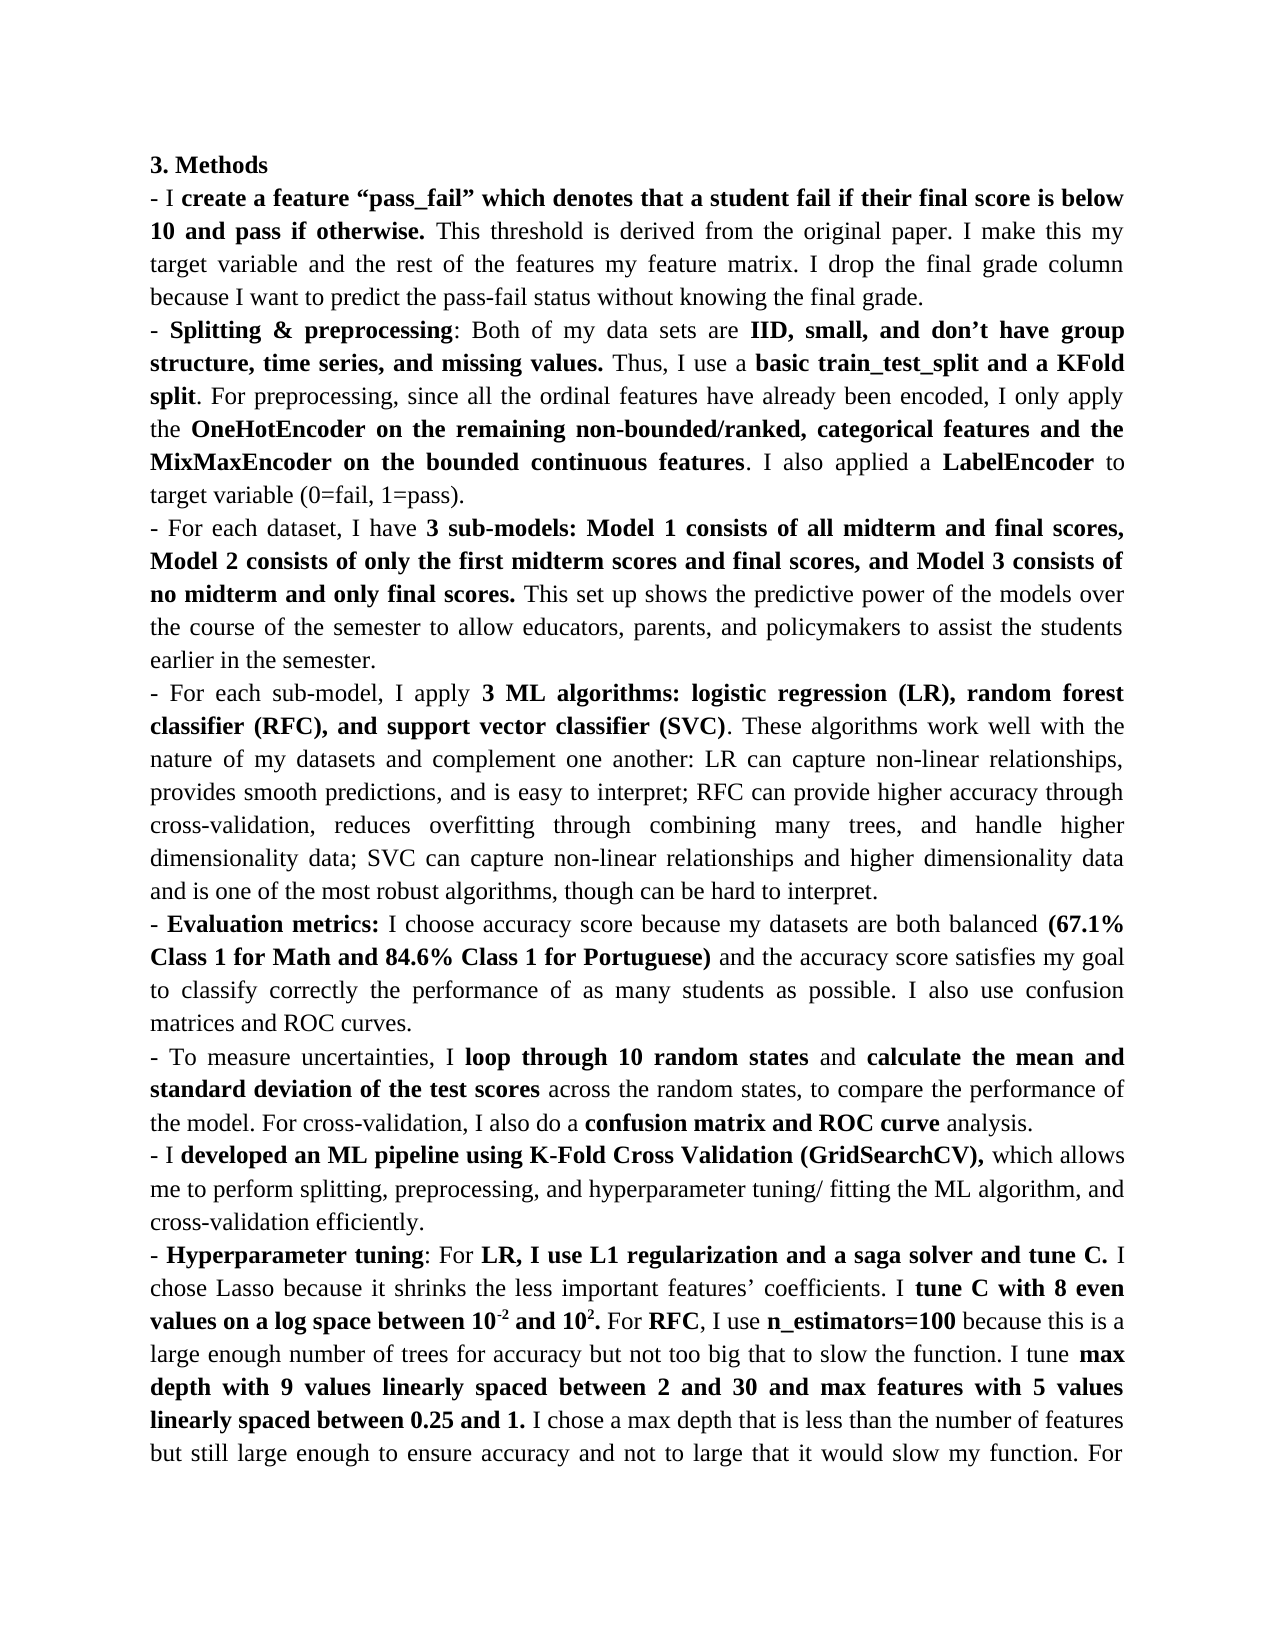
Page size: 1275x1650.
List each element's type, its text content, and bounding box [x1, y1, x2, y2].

text - I create a feature “pass_fail” which denotes that a student fail if their final score is below 10 and pass if otherwise. This threshold is derived from the original paper. I make this my target variable and the rest of the features my feature matrix. I drop the final grade column because I want to predict the pass-fail status without knowing the final grade. [150, 183, 1125, 311]
text - For each sub-model, I apply 3 ML algorithms: logistic regression (LR), random forest classifier (RFC), and support vector classifier (SVC). These algorithms work well with the nature of my datasets and complement one another: LR can capture non-linear relationships, provides smooth predictions, and is easy to interpret; RFC can provide higher accuracy through cross-validation, reduces overfitting through combining many trees, and handle higher dimensionality data; SVC can capture non-linear relationships and higher dimensionality data and is one of the most robust algorithms, though can be hard to interpret. [150, 678, 1125, 905]
text - Splitting & preprocessing: Both of my data sets are IID, small, and don’t have group structure, time series, and missing values. Thus, I use a basic train_test_split and a KFold split. For preprocessing, since all the ordinal features have already been encoded, I only apply the OneHotEncoder on the remaining non-bounded/ranked, categorical features and the MixMaxEncoder on the bounded continuous features. I also applied a LabelEncoder to target variable (0=fail, 1=pass). [150, 315, 1125, 509]
text 3. Methods [150, 150, 1125, 179]
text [150, 1240, 1125, 1467]
text - Evaluation metrics: I choose accuracy score because my datasets are both balanced (67.1% Class 1 for Math and 84.6% Class 1 for Portuguese) and the accuracy score satisfies my goal to classify correctly the performance of as many students as possible. I also use confusion matrices and ROC curves. [150, 909, 1125, 1037]
text - I developed an ML pipeline using K-Fold Cross Validation (GridSearchCV), which allows me to perform splitting, preprocessing, and hyperparameter tuning/ fitting the ML algorithm, and cross-validation efficiently. [150, 1141, 1125, 1235]
text - For each dataset, I have 3 sub-models: Model 1 consists of all midterm and final scores, Model 2 consists of only the first midterm scores and final scores, and Model 3 consists of no midterm and only final scores. This set up shows the predictive power of the models over the course of the semester to allow educators, parents, and policymakers to assist the students earlier in the semester. [150, 513, 1125, 674]
text - To measure uncertainties, I loop through 10 random states and calculate the mean and standard deviation of the test scores across the random states, to compare the performance of the model. For cross-validation, I also do a confusion matrix and ROC curve analysis. [150, 1042, 1125, 1136]
